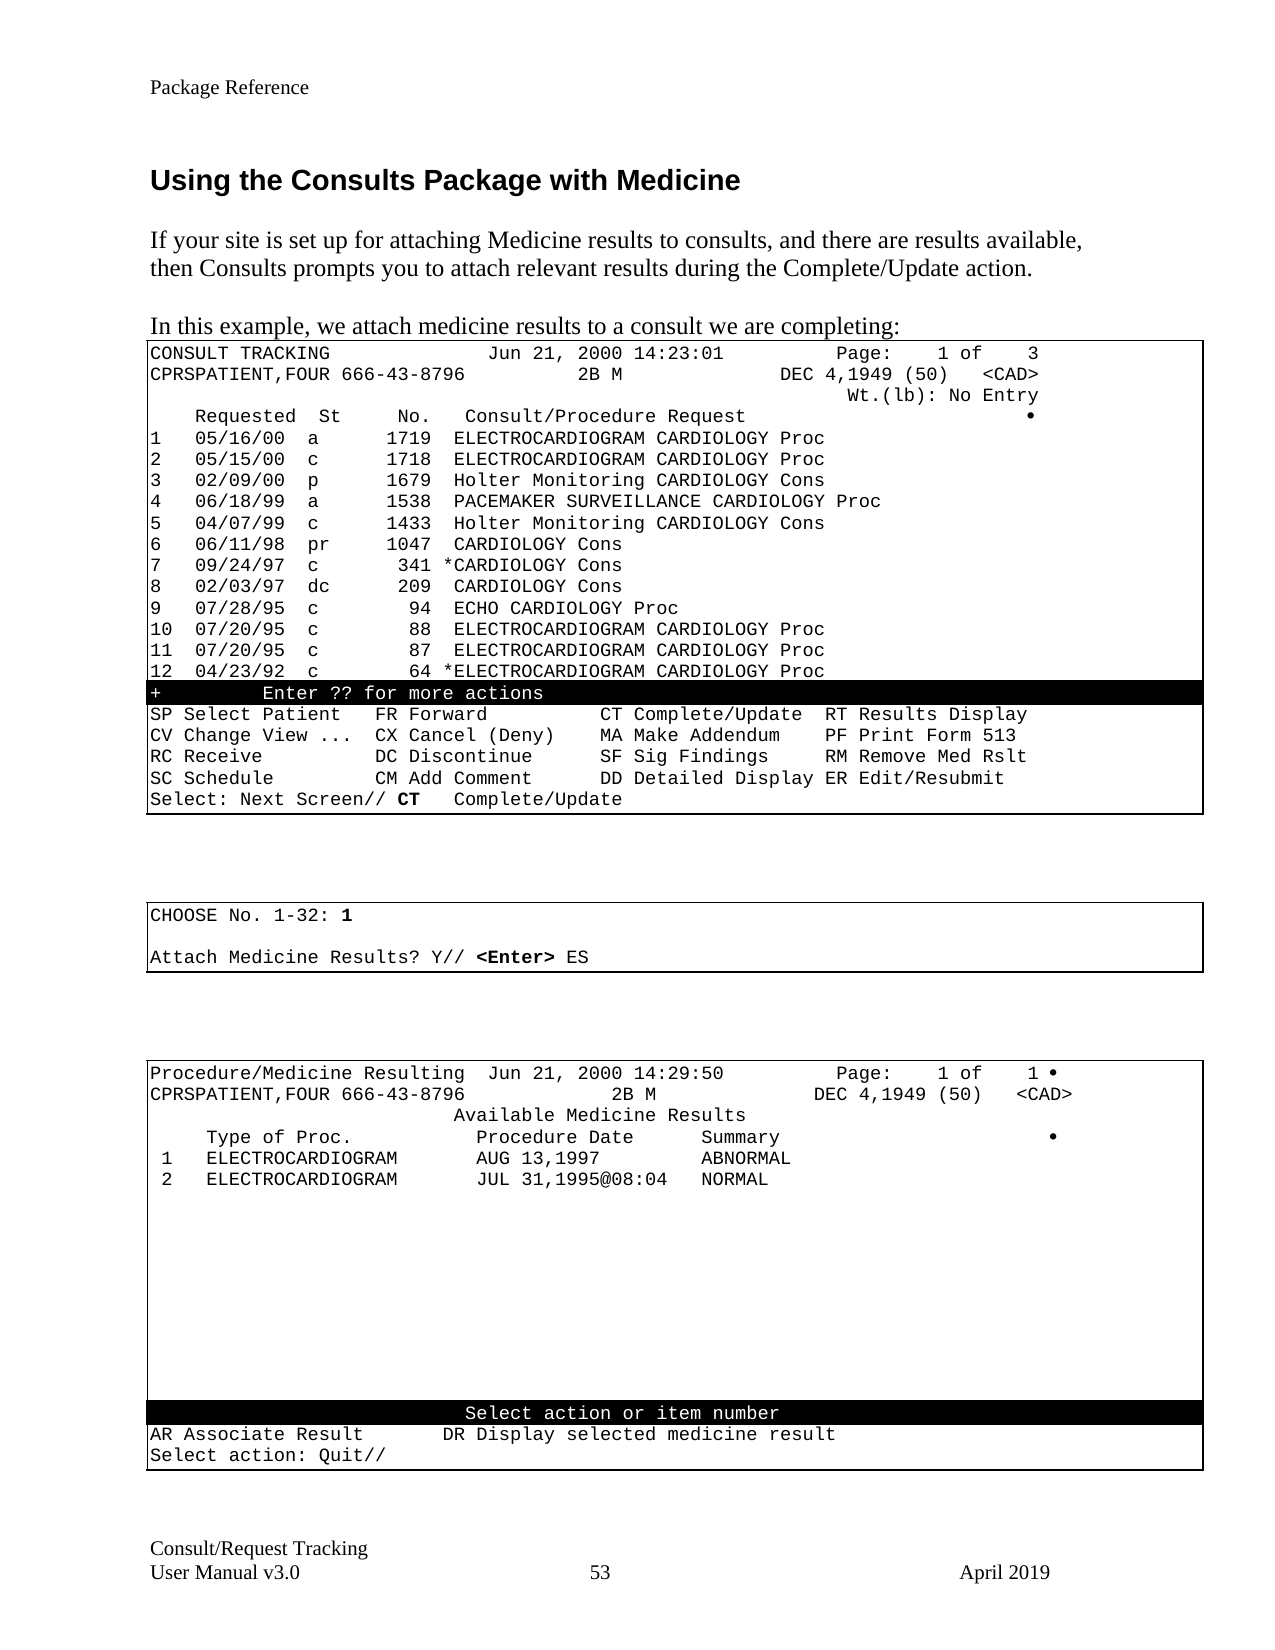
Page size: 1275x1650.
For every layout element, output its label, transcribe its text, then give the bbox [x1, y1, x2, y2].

text SC Schedule CM Add Comment DD Detailed Display ER Edit/Resubmit Select: Next Screen// CT Complete/Update [148, 765, 1202, 813]
text 10 07/20/95 c 88 ELECTROCARDIOGRAM CARDIOLOGY Proc [148, 616, 1202, 637]
text In this example, we attach medicine results to a consult we are completing: [150, 311, 1125, 340]
text 11 07/20/95 c 87 ELECTROCARDIOGRAM CARDIOLOGY Proc [148, 637, 1202, 658]
text 3 02/09/00 p 1679 Holter Monitoring CARDIOLOGY Cons [148, 467, 1202, 488]
text 12 04/23/92 c 64 *ELECTROCARDIOGRAM CARDIOLOGY Proc [148, 658, 1202, 680]
text CV Change View ... CX Cancel (Deny) MA Make Addendum PF Print Form 513 [148, 722, 1202, 743]
text Select action: Quit// [148, 1442, 1202, 1469]
text 7 09/24/97 c 341 *CARDIOLOGY Cons [148, 552, 1202, 573]
text CPRSPATIENT,FOUR 666-43-8796 2B M DEC 4,1949 (50) <CAD> [148, 1081, 1202, 1102]
text + Enter ?? for more actions [148, 680, 1202, 701]
text If your site is set up for attaching Medicine results to consults, and there are results available, then Consults prompts you to attach relevant results during the Complete/Update action. [150, 225, 1125, 282]
text Attach Medicine Results? Y// <Enter> ES [148, 944, 1202, 971]
text Select action or item number [148, 1400, 1202, 1421]
text 5 04/07/99 c 1433 Holter Monitoring CARDIOLOGY Cons [148, 510, 1202, 531]
text Type of Proc. Procedure Date Summary [148, 1123, 1202, 1145]
text 8 02/03/97 dc 209 CARDIOLOGY Cons [148, 573, 1202, 595]
text Available Medicine Results [148, 1102, 1202, 1123]
text 2 ELECTROCARDIOGRAM JUL 31,1995@08:04 NORMAL [148, 1166, 1202, 1191]
text 6 06/11/98 pr 1047 CARDIOLOGY Cons [148, 531, 1202, 552]
text SP Select Patient FR Forward CT Complete/Update RT Results Display [148, 701, 1202, 722]
text AR Associate Result DR Display selected medicine result [148, 1421, 1202, 1442]
text 1 05/16/00 a 1719 ELECTROCARDIOGRAM CARDIOLOGY Proc [148, 425, 1202, 446]
text CHOOSE No. 1-32: 1 [148, 903, 1202, 927]
text Requested St No. Consult/Procedure Request [148, 403, 1202, 425]
text Procedure/Medicine Resulting Jun 21, 2000 14:29:50 Page: 1 of 1 [148, 1061, 1202, 1081]
subtitle Using the Consults Package with Medicine [150, 162, 1125, 196]
text RC Receive DC Discontinue SF Sig Findings RM Remove Med Rslt [148, 743, 1202, 765]
text 1 ELECTROCARDIOGRAM AUG 13,1997 ABNORMAL [148, 1145, 1202, 1166]
text Wt.(lb): No Entry [148, 382, 1202, 403]
text CPRSPATIENT,FOUR 666-43-8796 2B M DEC 4,1949 (50) <CAD> [148, 361, 1202, 382]
text 4 06/18/99 a 1538 PACEMAKER SURVEILLANCE CARDIOLOGY Proc [148, 488, 1202, 510]
text 2 05/15/00 c 1718 ELECTROCARDIOGRAM CARDIOLOGY Proc [148, 446, 1202, 467]
text CONSULT TRACKING Jun 21, 2000 14:23:01 Page: 1 of 3 [148, 341, 1202, 361]
text 9 07/28/95 c 94 ECHO CARDIOLOGY Proc [148, 595, 1202, 616]
